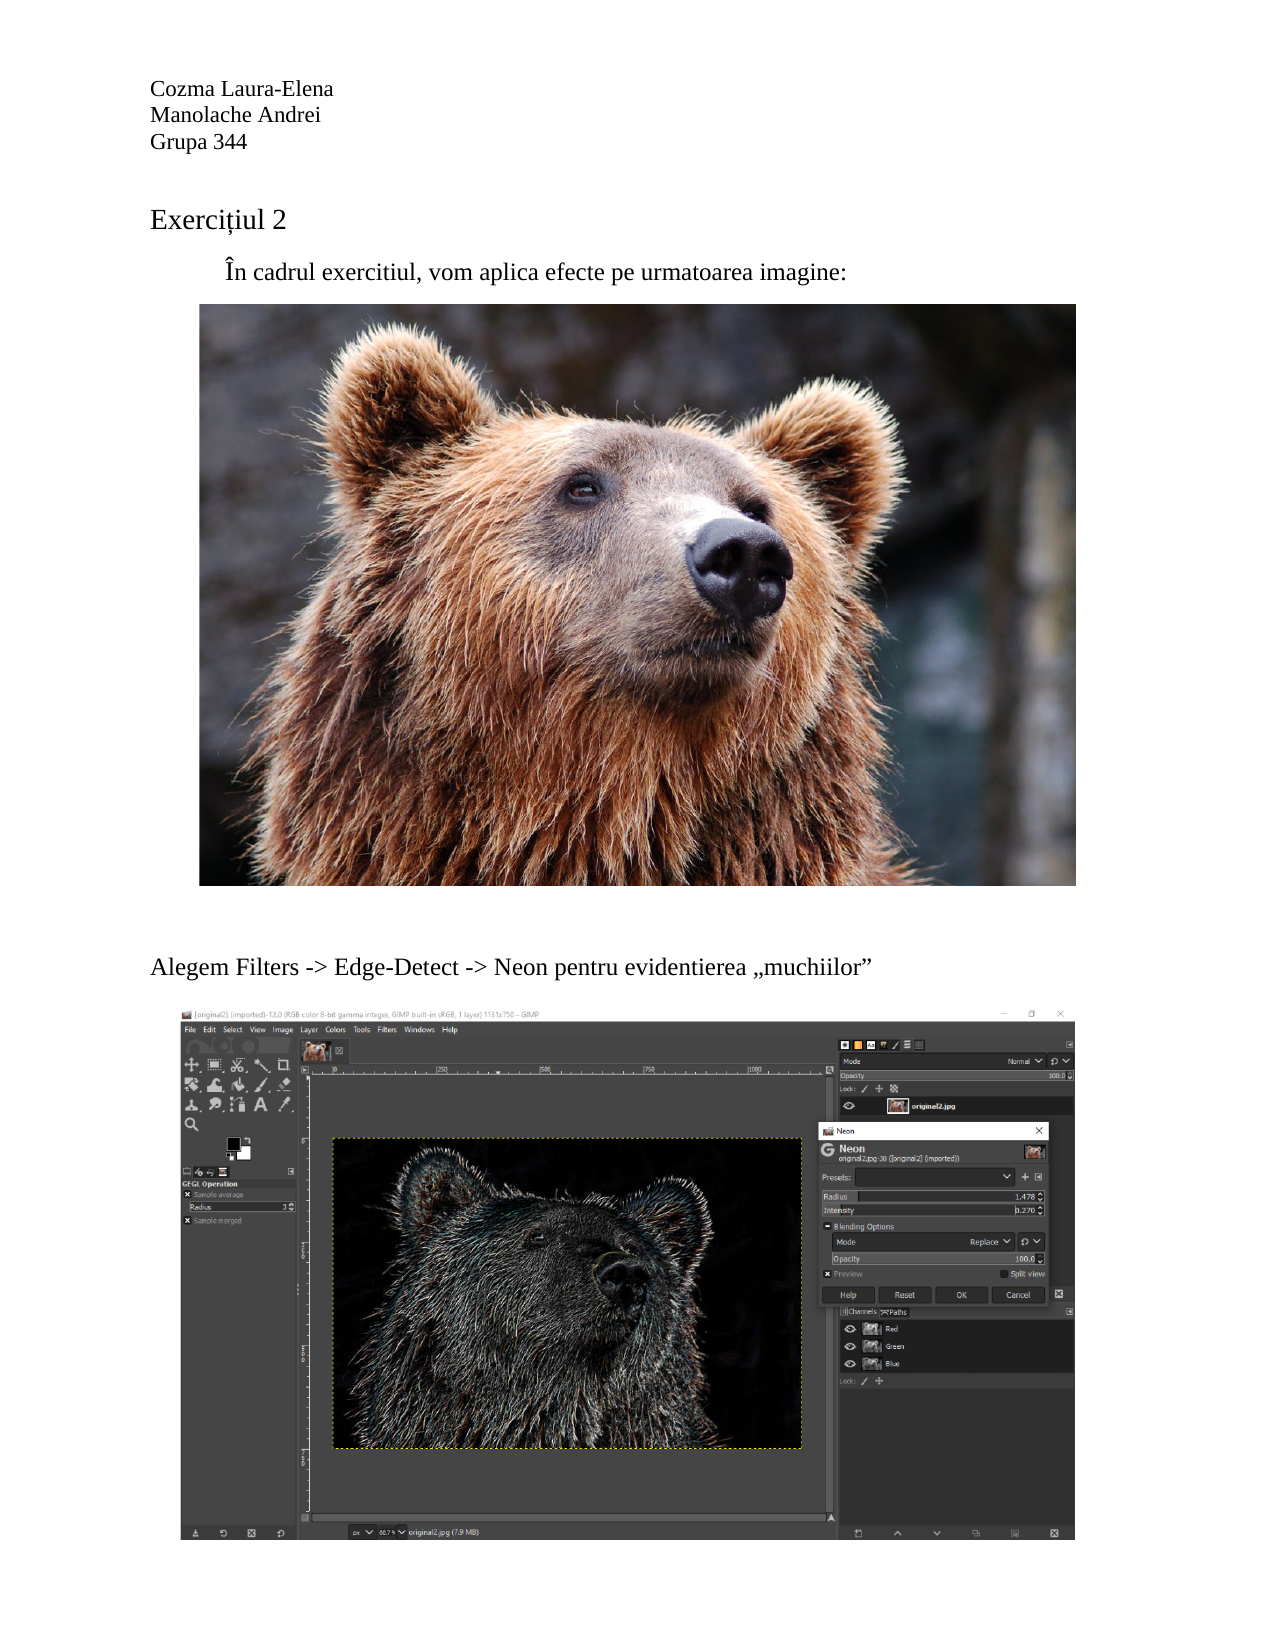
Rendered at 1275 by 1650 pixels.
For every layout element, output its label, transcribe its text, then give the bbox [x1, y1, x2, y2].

text Exercițiul 2 [150, 202, 1125, 235]
text În cadrul exercitiul, vom aplica efecte pe urmatoarea imagine: [150, 254, 1125, 286]
picture [199, 304, 1076, 886]
picture [180, 1007, 1075, 1540]
text Alegem Filters -> Edge-Detect -> Neon pentru evidentierea „muchiilor” [150, 952, 1125, 981]
